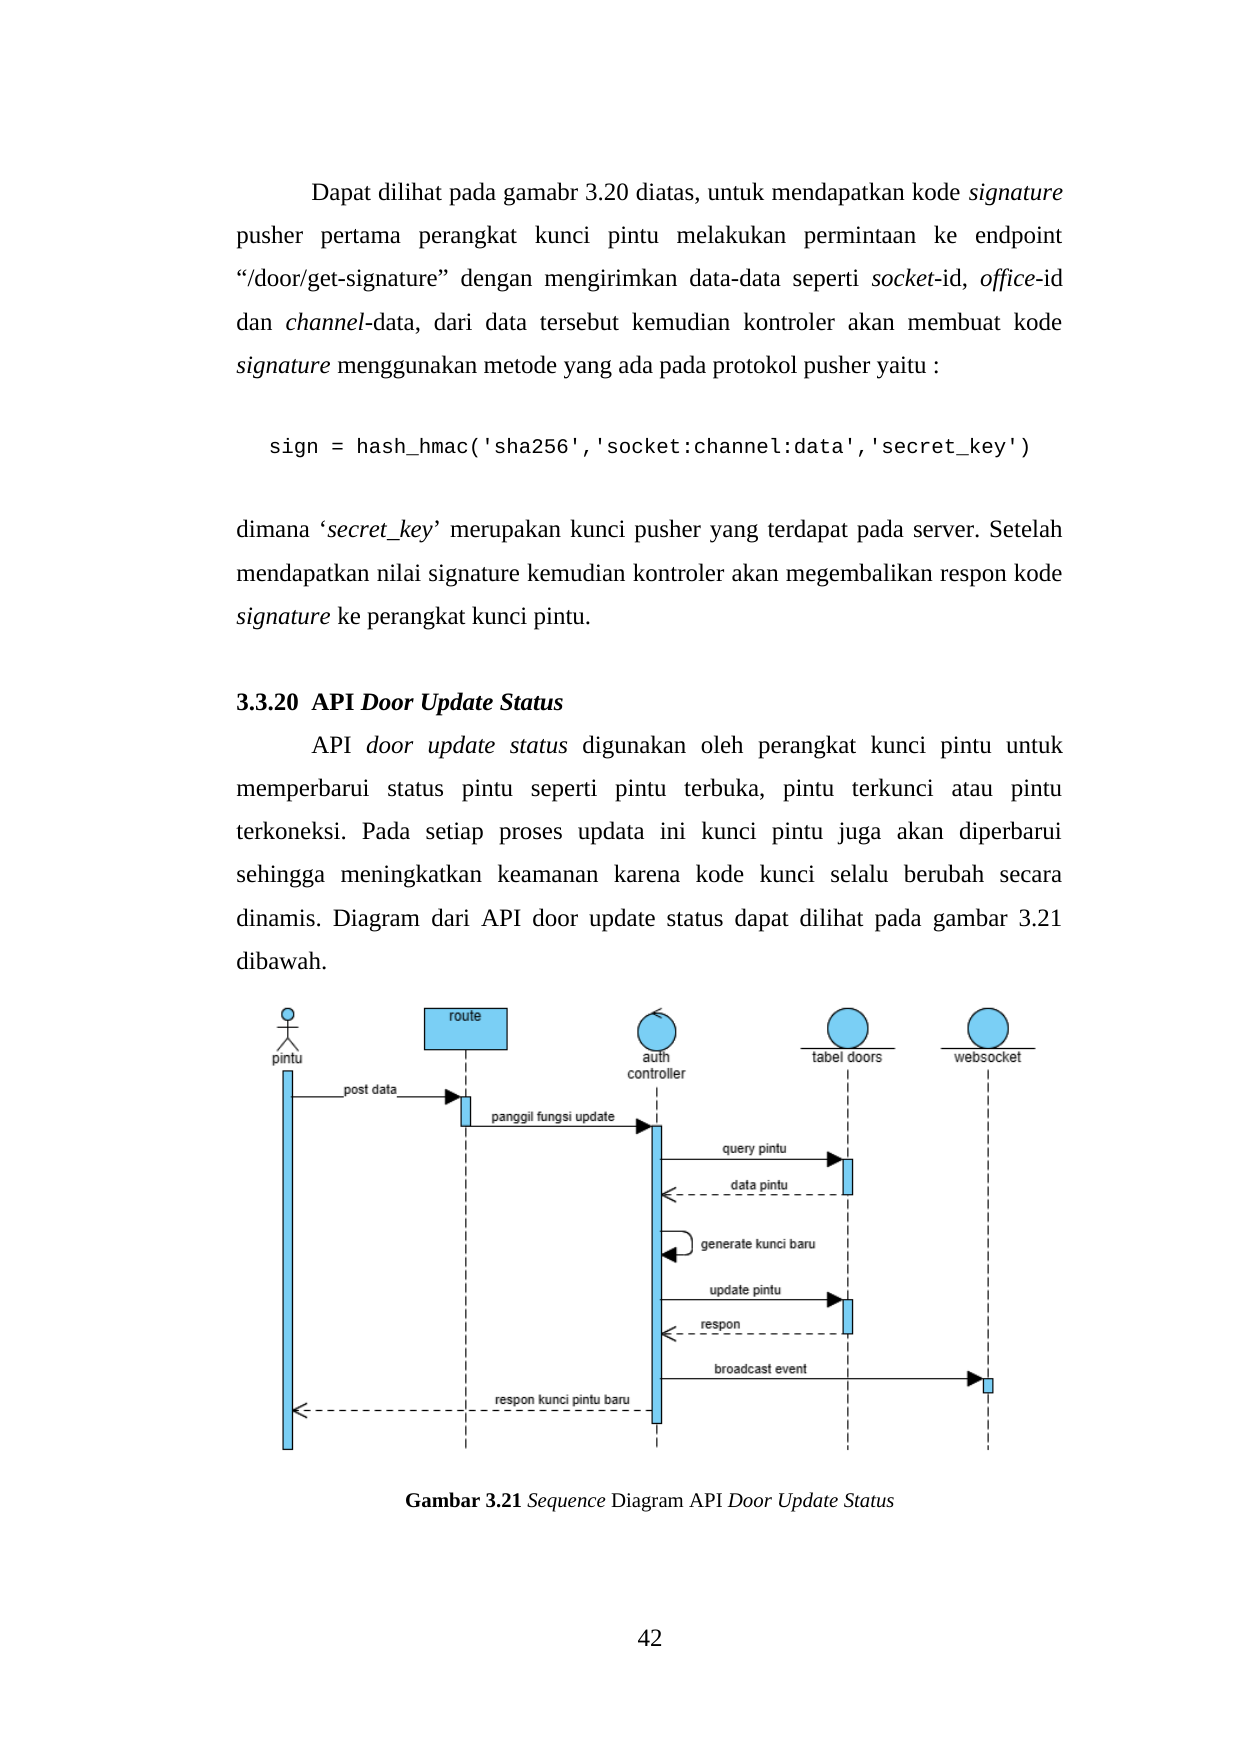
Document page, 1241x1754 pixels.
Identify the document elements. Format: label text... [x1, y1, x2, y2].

text Gambar 3.21 Sequence Diagram API Door Update Status [236, 1488, 1063, 1512]
text API Door Update Status [236, 687, 1063, 716]
text dimana ‘secret_key’ merupakan kunci pusher yang terdapat pada server. Setelah mendapatkan nilai signature kemudian kontroler akan megembalikan respon kode signature ke perangkat kunci pintu. [236, 514, 1063, 629]
text API door update status digunakan oleh perangkat kunci pintu untuk memperbarui status pintu seperti pintu terbuka, pintu terkunci atau pintu terkoneksi. Pada setiap proses updata ini kunci pintu juga akan diperbarui sehingga meningkatkan keamanan karena kode kunci selalu berubah secara dinamis. Diagram dari API door update status dapat dilihat pada gambar 3.21 dibawah. [236, 730, 1063, 974]
picture [243, 988, 1056, 1474]
text Dapat dilihat pada gamabr 3.20 diatas, untuk mendapatkan kode signature pusher pertama perangkat kunci pintu melakukan permintaan ke endpoint “/door/get-signature” dengan mengirimkan data-data seperti socket-id, office-id dan channel-data, dari data tersebut kemudian kontroler akan membuat kode signature menggunakan metode yang ada pada protokol pusher yaitu : [236, 177, 1063, 378]
text sign = hash_hmac('sha256','socket:channel:data','secret_key') [236, 436, 1063, 459]
